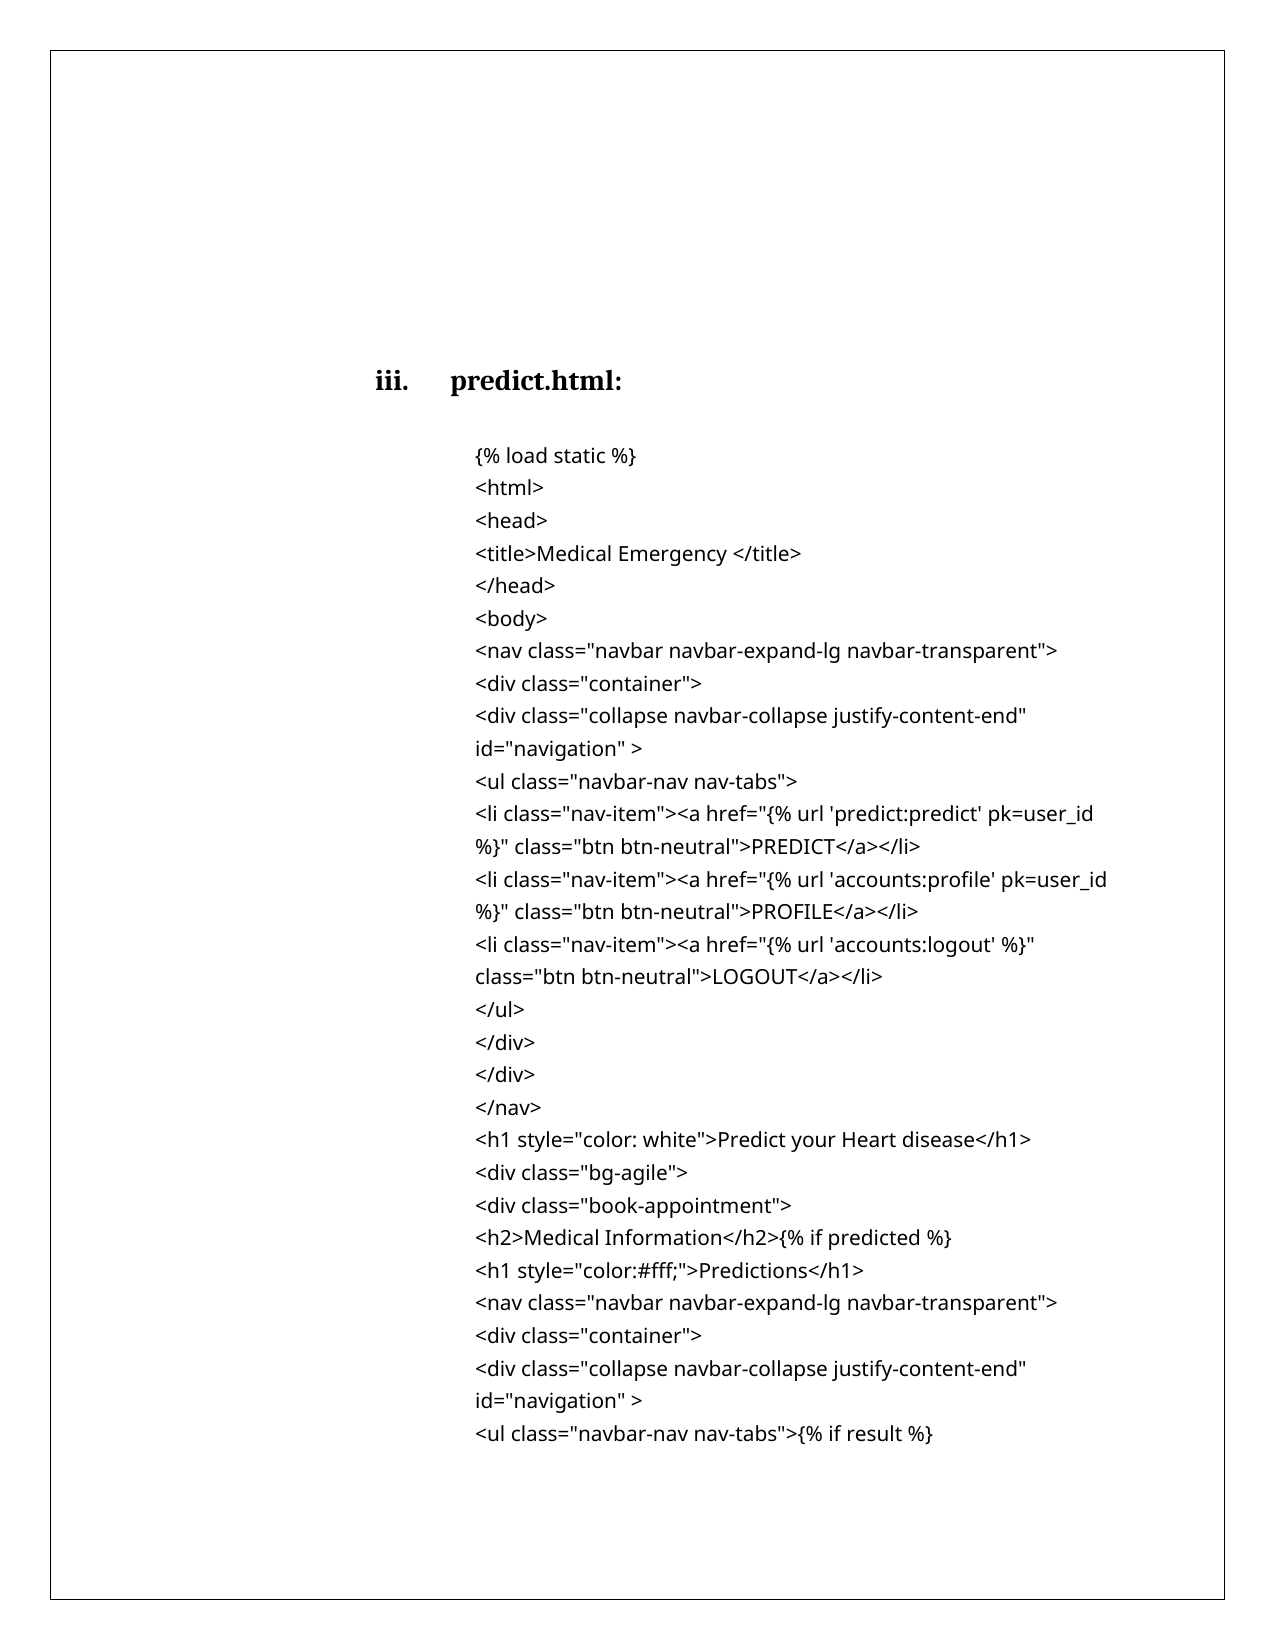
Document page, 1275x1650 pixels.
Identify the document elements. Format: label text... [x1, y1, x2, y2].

list <html> [475, 473, 1125, 502]
list <ul class="navbar-nav nav-tabs">{% if result %} [475, 1419, 1125, 1447]
list </ul> [475, 995, 1125, 1023]
list <nav class="navbar navbar-expand-lg navbar-transparent"> [475, 636, 1125, 665]
list {% load static %} [475, 441, 1125, 469]
list <title>Medical Emergency </title> [475, 539, 1125, 567]
list predict.html: [375, 364, 1125, 397]
list <h1 style="color: white">Predict your Heart disease</h1> [475, 1126, 1125, 1154]
list </head> [475, 571, 1125, 600]
list <li class="nav-item"><a href="{% url 'accounts:logout' %}" class="btn btn-neutral">LOGOUT</a></li> [475, 930, 1125, 991]
list <head> [475, 506, 1125, 534]
list <nav class="navbar navbar-expand-lg navbar-transparent"> [475, 1288, 1125, 1317]
list </div> [475, 1028, 1125, 1056]
list <h1 style="color:#fff;">Predictions</h1> [475, 1256, 1125, 1284]
list <body> [475, 604, 1125, 632]
list <div class="collapse navbar-collapse justify-content-end" id="navigation" > [475, 1354, 1125, 1415]
list <div class="container"> [475, 1321, 1125, 1349]
list <li class="nav-item"><a href="{% url 'accounts:profile' pk=user_id %}" class="btn btn-neutral">PROFILE</a></li> [475, 865, 1125, 926]
list </nav> [475, 1093, 1125, 1121]
list <ul class="navbar-nav nav-tabs"> [475, 767, 1125, 795]
list <div class="bg-agile"> [475, 1158, 1125, 1187]
list <div class="collapse navbar-collapse justify-content-end" id="navigation" > [475, 702, 1125, 763]
list <div class="container"> [475, 669, 1125, 697]
list <h2>Medical Information</h2>{% if predicted %} [475, 1223, 1125, 1252]
list <div class="book-appointment"> [475, 1191, 1125, 1219]
list <li class="nav-item"><a href="{% url 'predict:predict' pk=user_id %}" class="btn btn-neutral">PREDICT</a></li> [475, 799, 1125, 861]
list </div> [475, 1060, 1125, 1089]
